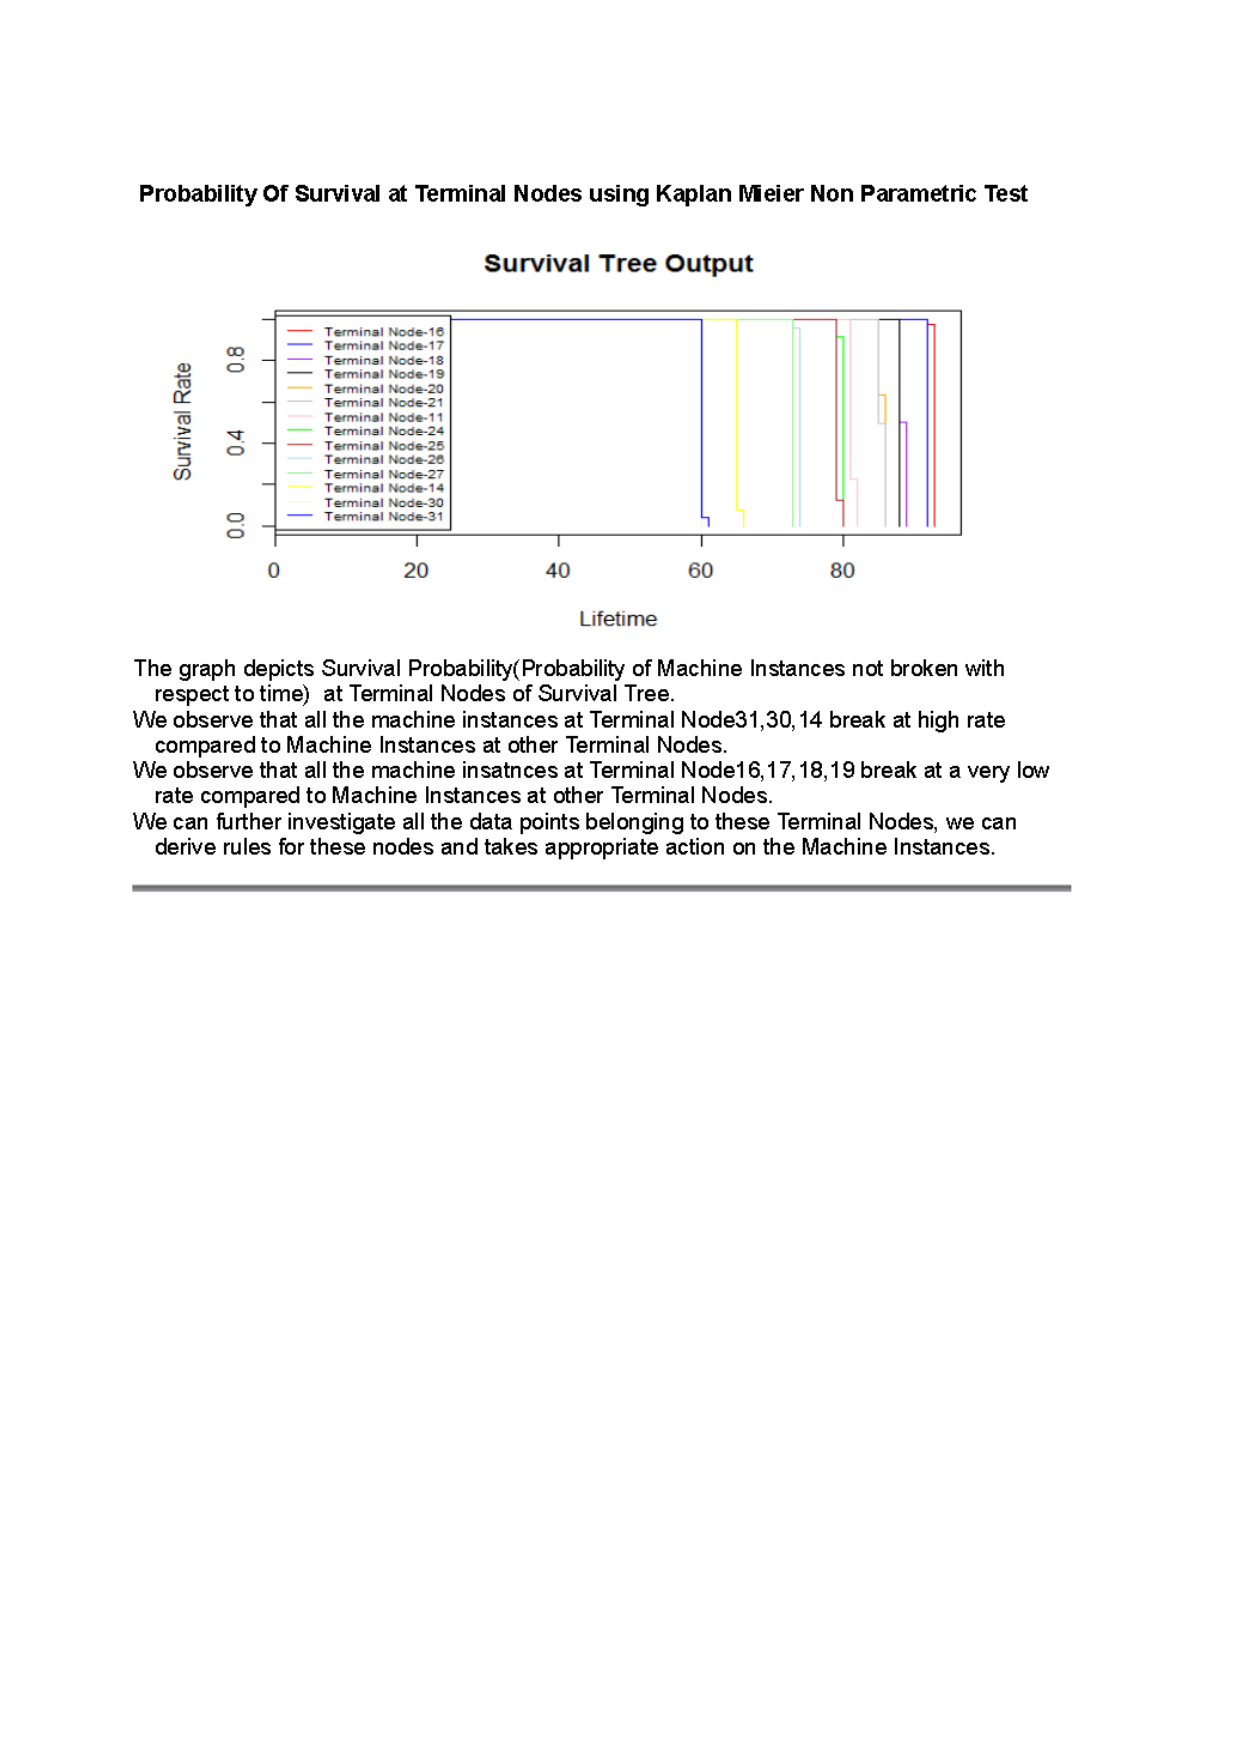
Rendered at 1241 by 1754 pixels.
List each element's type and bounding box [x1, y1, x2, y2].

picture [132, 150, 1072, 893]
